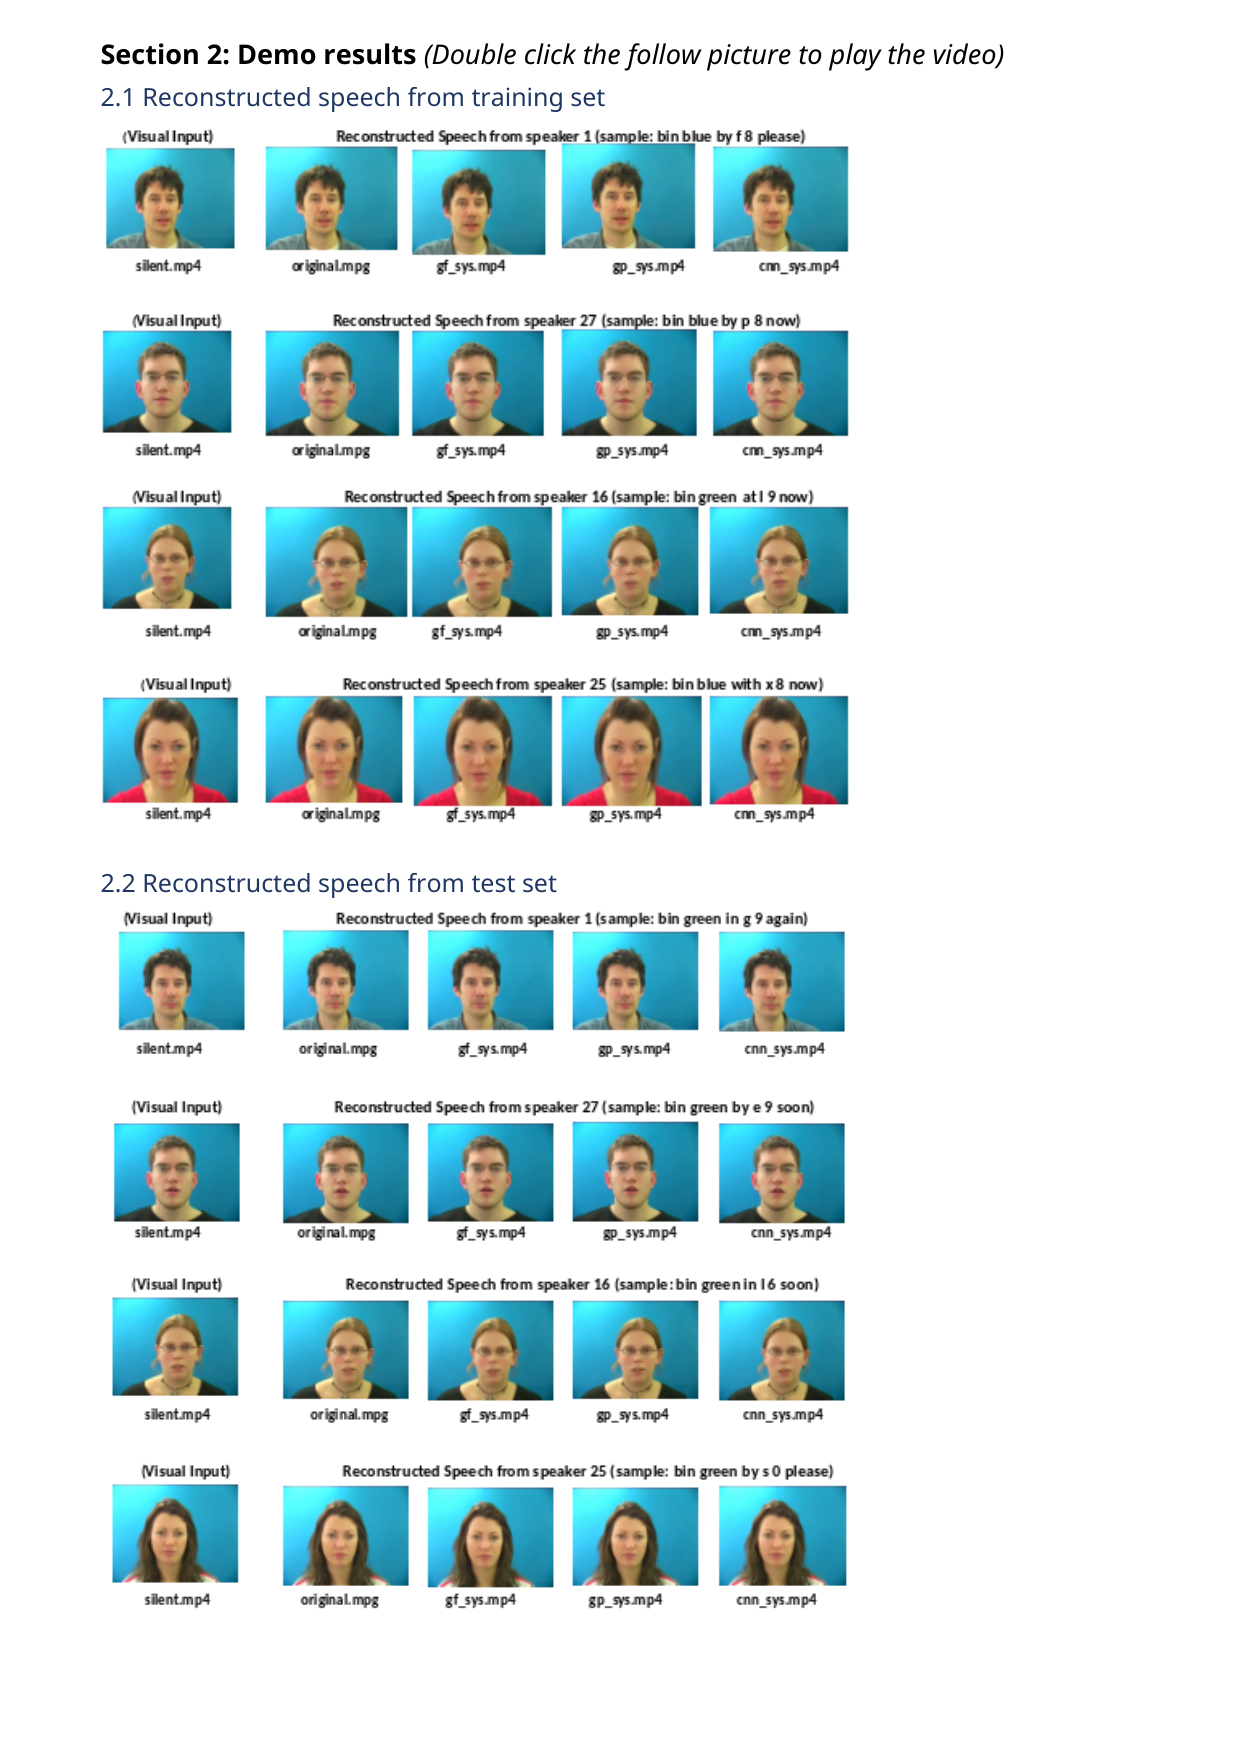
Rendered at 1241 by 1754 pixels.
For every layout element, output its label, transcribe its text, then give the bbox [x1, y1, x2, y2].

subtitle 2.2 Reconstructed speech from test set [100, 866, 1140, 900]
subtitle 2.1 Reconstructed speech from training set [100, 79, 1140, 113]
subtitle Section 2: Demo results (Double click the follow picture to play the video) [100, 35, 1140, 72]
